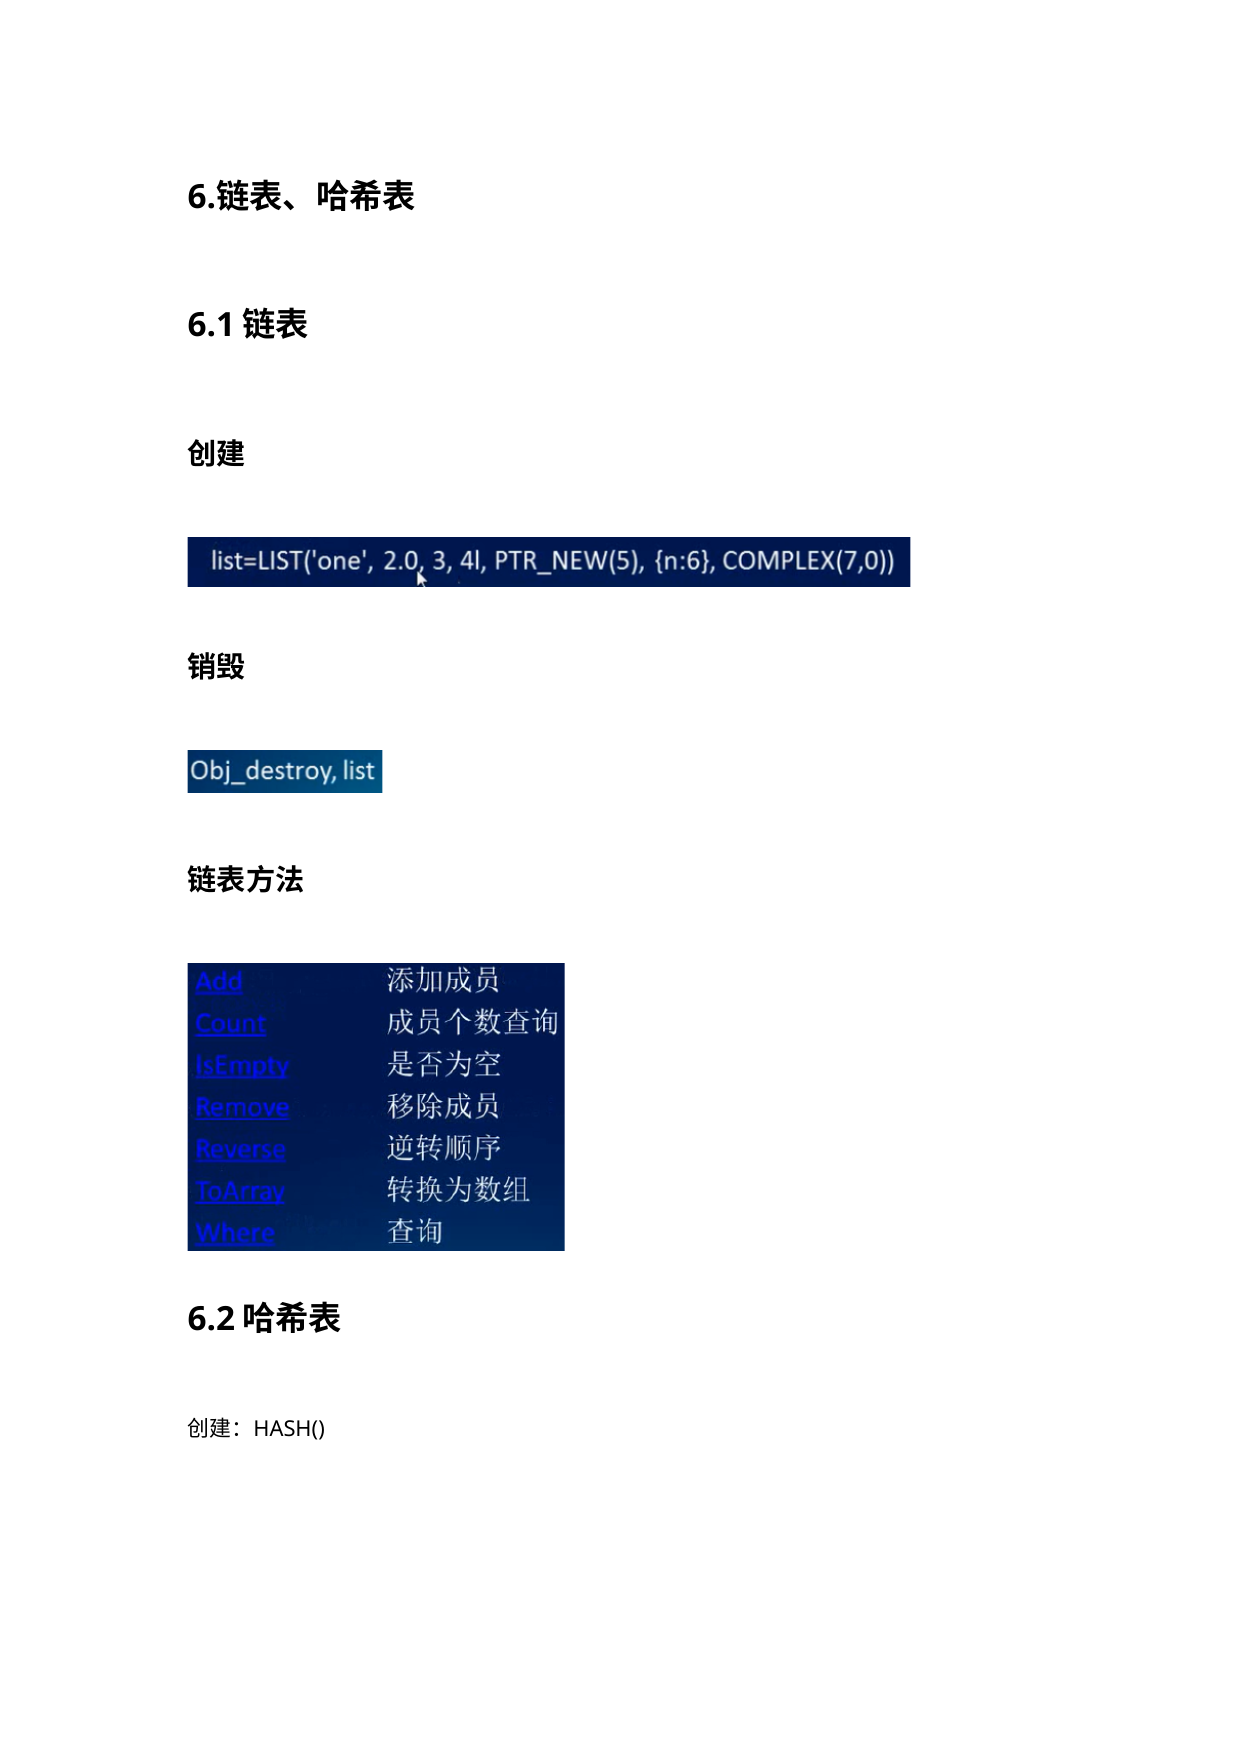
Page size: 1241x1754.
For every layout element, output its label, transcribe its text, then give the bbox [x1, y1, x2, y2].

subtitle 6.链表、哈希表 [187, 162, 1053, 227]
subtitle 创建 [187, 419, 1053, 484]
text 创建：HASH() [187, 1411, 1053, 1443]
picture [187, 537, 911, 587]
subtitle 销毁 [187, 632, 1053, 697]
picture [187, 750, 383, 793]
subtitle 6.1链表 [187, 289, 1053, 354]
picture [187, 963, 565, 1251]
subtitle 链表方法 [187, 845, 1053, 910]
subtitle 6.2哈希表 [187, 1283, 1053, 1348]
